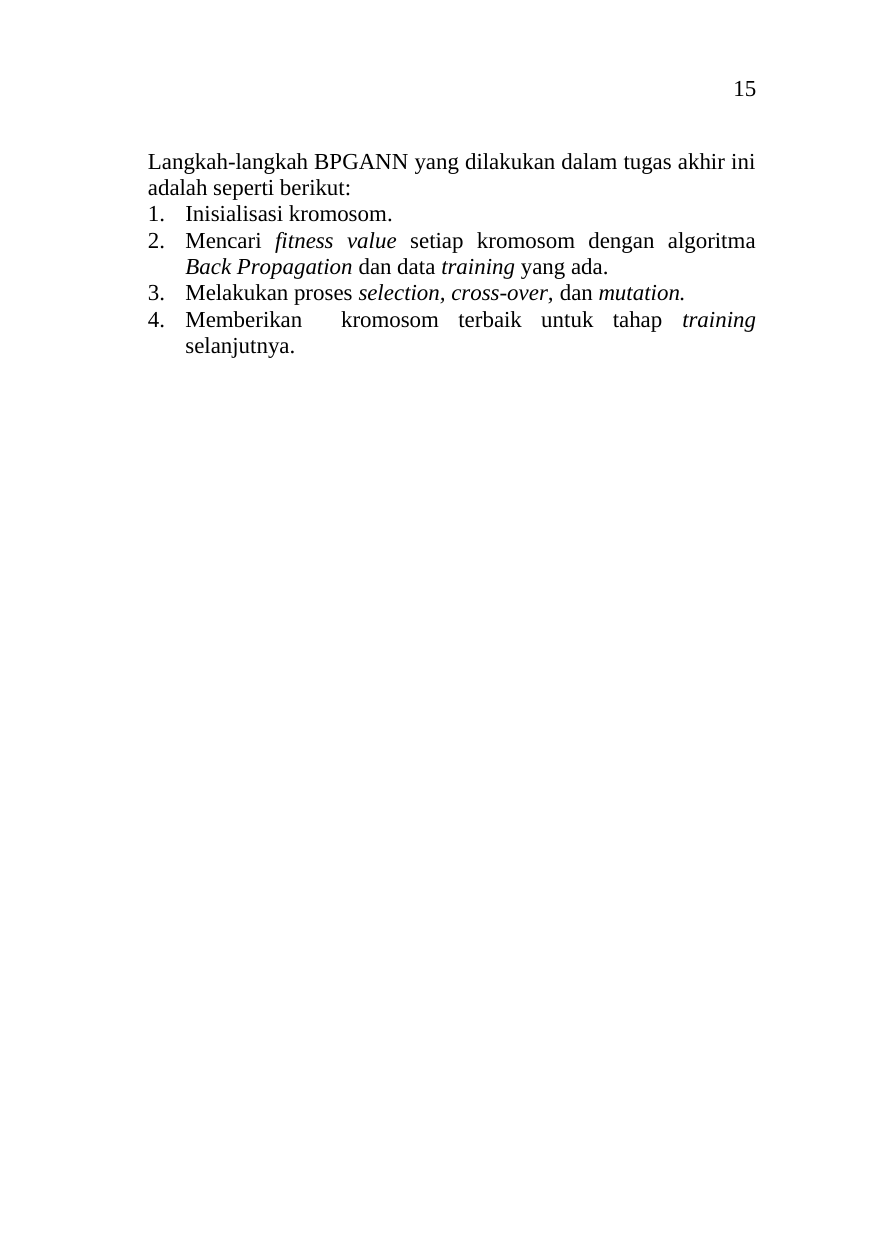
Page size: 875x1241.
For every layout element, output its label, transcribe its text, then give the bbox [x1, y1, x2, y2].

list Memberikan kromosom terbaik untuk tahap training selanjutnya. [148, 306, 756, 358]
list Melakukan proses selection, cross-over, dan mutation. [148, 279, 756, 306]
list Mencari fitness value setiap kromosom dengan algoritma Back Propagation dan data training yang ada. [148, 227, 756, 279]
list Inisialisasi kromosom. [148, 200, 756, 227]
